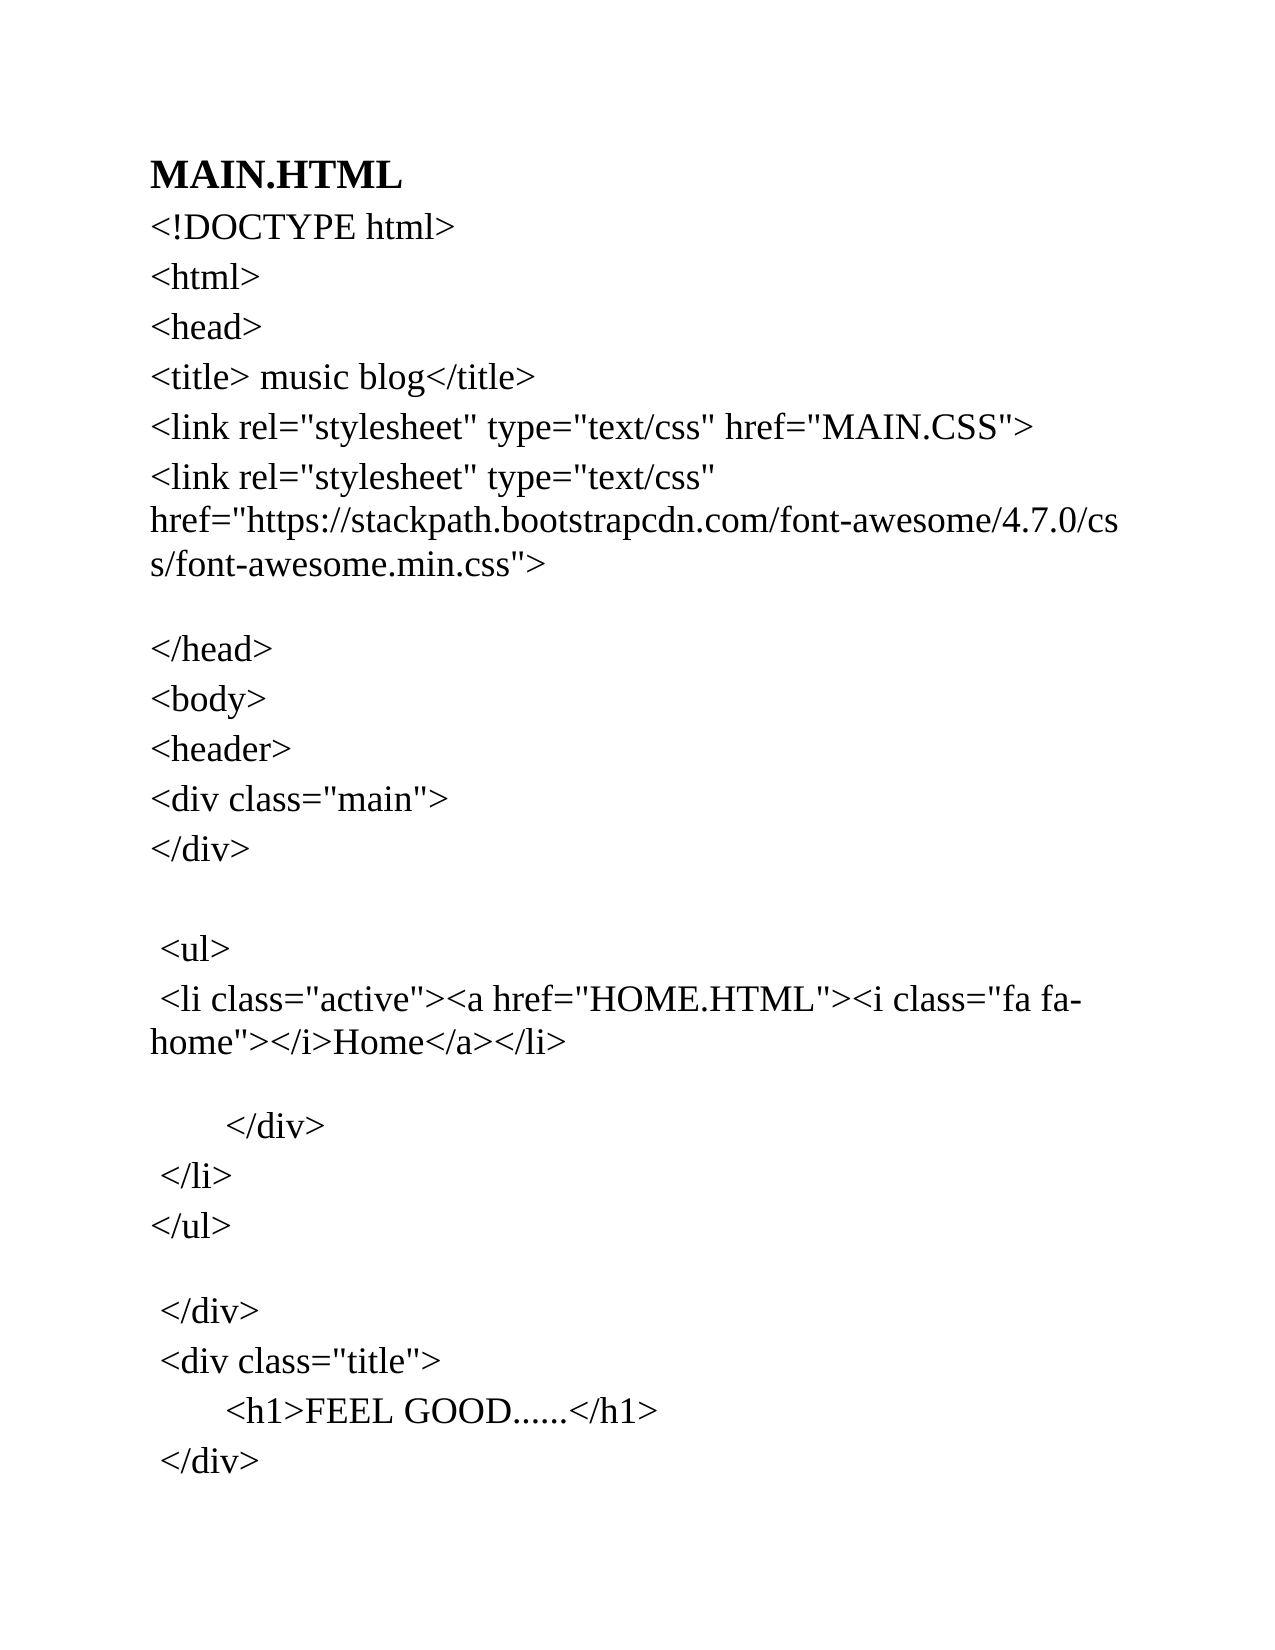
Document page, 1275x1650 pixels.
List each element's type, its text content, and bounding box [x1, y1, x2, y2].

text <!DOCTYPE html> [150, 205, 1125, 248]
text </div> [150, 1289, 1125, 1332]
text </div> [150, 1439, 1125, 1482]
text <div class="main"> [150, 776, 1125, 819]
text <link rel="stylesheet" type="text/css" href="https://stackpath.bootstrapcdn.com/font-awesome/4.7.0/css/font-awesome.min.css"> [150, 455, 1125, 584]
text <header> [150, 726, 1125, 769]
text <head> [150, 305, 1125, 348]
text MAIN.HTML [150, 150, 1125, 198]
text <html> [150, 255, 1125, 298]
text </li> [150, 1154, 1125, 1197]
text </div> [150, 1104, 1125, 1147]
text </div> [150, 826, 1125, 869]
text <ul> [150, 926, 1125, 969]
text <li class="active"><a href="HOME.HTML"><i class="fa fa-home"></i>Home</a></li> [150, 976, 1125, 1062]
text </head> [150, 626, 1125, 669]
text <link rel="stylesheet" type="text/css" href="MAIN.CSS"> [150, 405, 1125, 448]
text <body> [150, 676, 1125, 719]
text <h1>FEEL GOOD......</h1> [150, 1389, 1125, 1432]
text <title> music blog</title> [150, 355, 1125, 398]
text </ul> [150, 1204, 1125, 1247]
text <div class="title"> [150, 1339, 1125, 1382]
